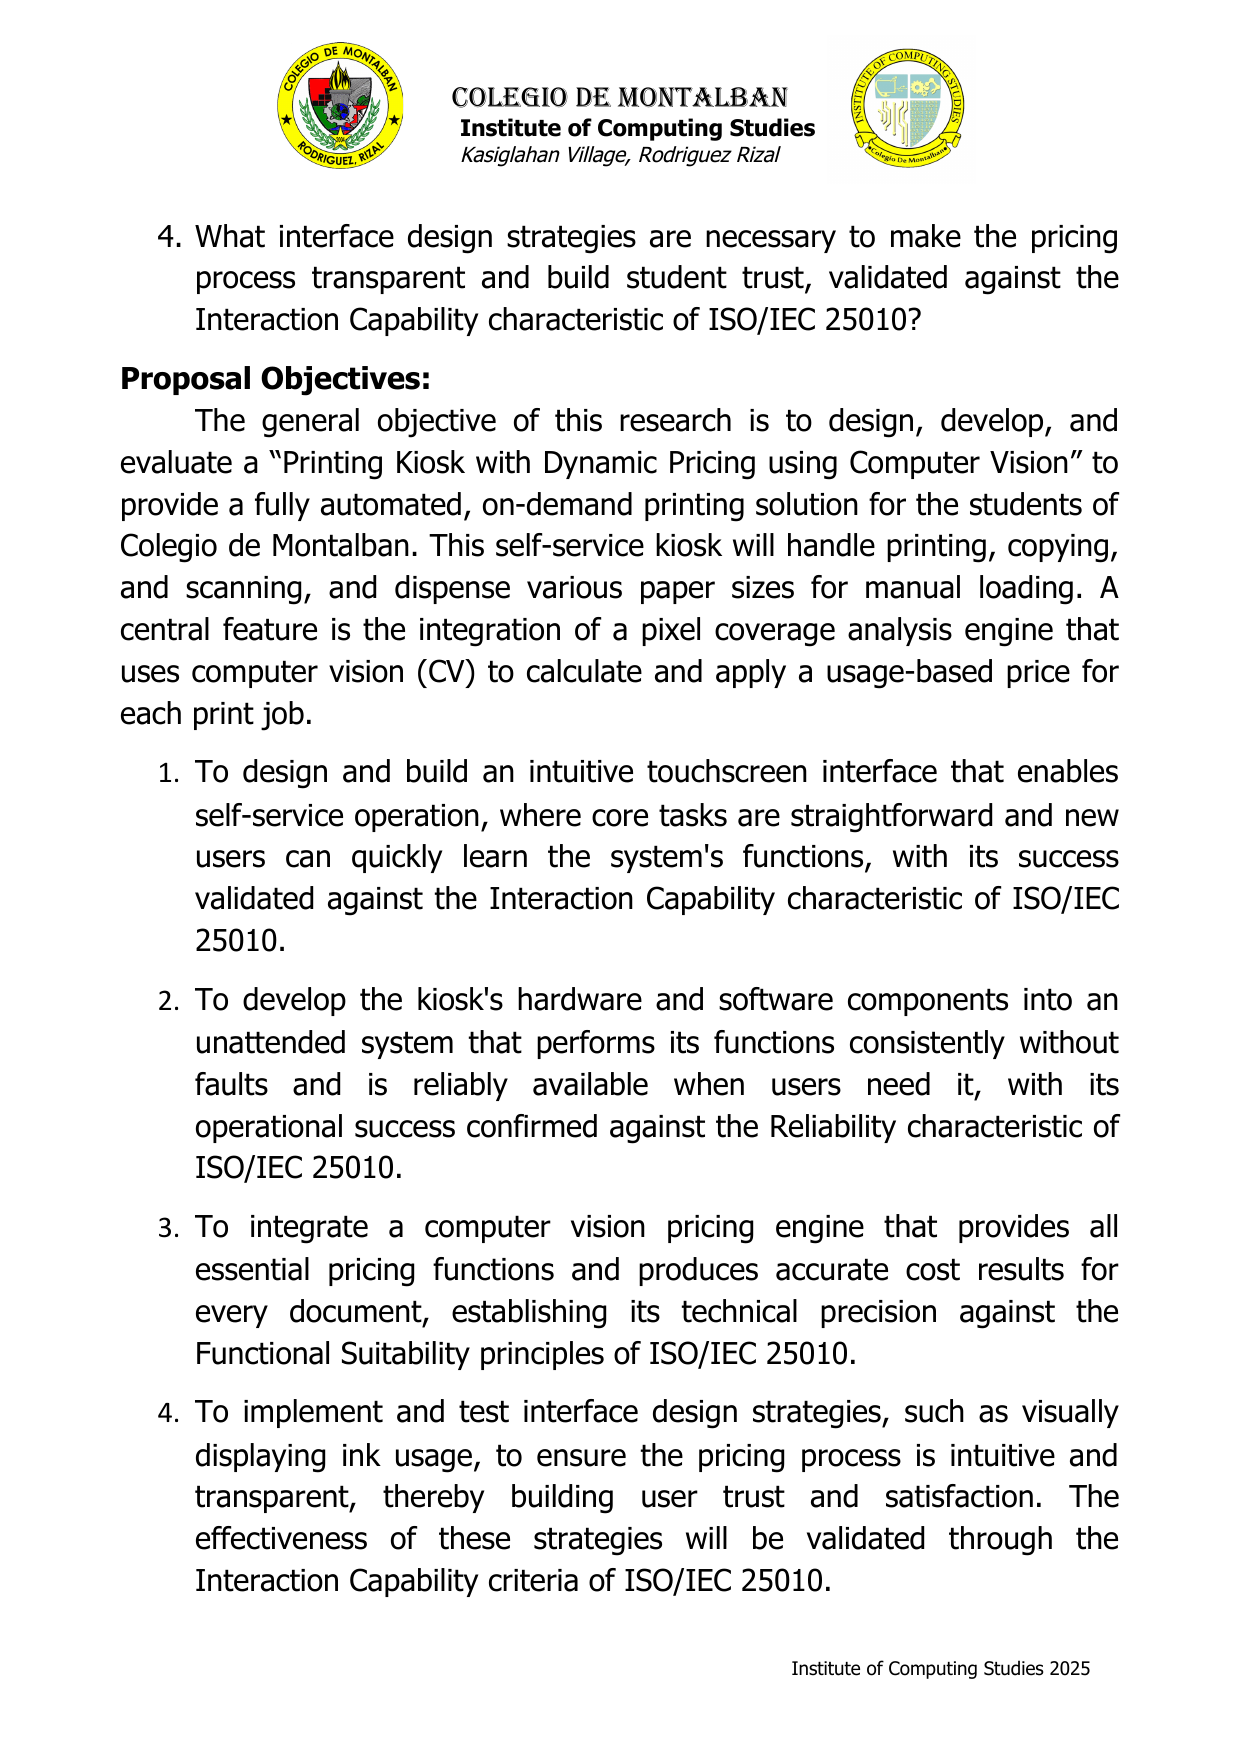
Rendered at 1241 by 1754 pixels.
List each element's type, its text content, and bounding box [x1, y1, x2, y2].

subtitle Proposal Objectives: [120, 359, 1120, 396]
picture [277, 42, 404, 169]
picture [827, 35, 977, 184]
list What interface design strategies are necessary to make the pricing process transparent and build student trust, validated against the Interaction Capability characteristic of ISO/IEC 25010? [157, 217, 1120, 337]
list To integrate a computer vision pricing engine that provides all essential pricing functions and produces accurate cost results for every document, establishing its technical precision against the Functional Suitability principles of ISO/IEC 25010. [157, 1207, 1120, 1371]
text The general objective of this research is to design, develop, and evaluate a “Printing Kiosk with Dynamic Pricing using Computer Vision” to provide a fully automated, on-demand printing solution for the students of Colegio de Montalban. This self-service kiosk will handle printing, copying, and scanning, and dispense various paper sizes for manual loading. A central feature is the integration of a pixel coverage analysis engine that uses computer vision (CV) to calculate and apply a usage-based price for each print job. [120, 401, 1120, 731]
list To implement and test interface design strategies, such as visually displaying ink usage, to ensure the pricing process is intuitive and transparent, thereby building user trust and satisfaction. The effectiveness of these strategies will be validated through the Interaction Capability criteria of ISO/IEC 25010. [157, 1393, 1120, 1598]
list To design and build an intuitive touchscreen interface that enables self-service operation, where core tasks are straightforward and new users can quickly learn the system's functions, with its success validated against the Interaction Capability characteristic of ISO/IEC 25010. [157, 753, 1120, 958]
list To develop the kiosk's hardware and software components into an unattended system that performs its functions consistently without faults and is reliably available when users need it, with its operational success confirmed against the Reliability characteristic of ISO/IEC 25010. [157, 980, 1120, 1185]
